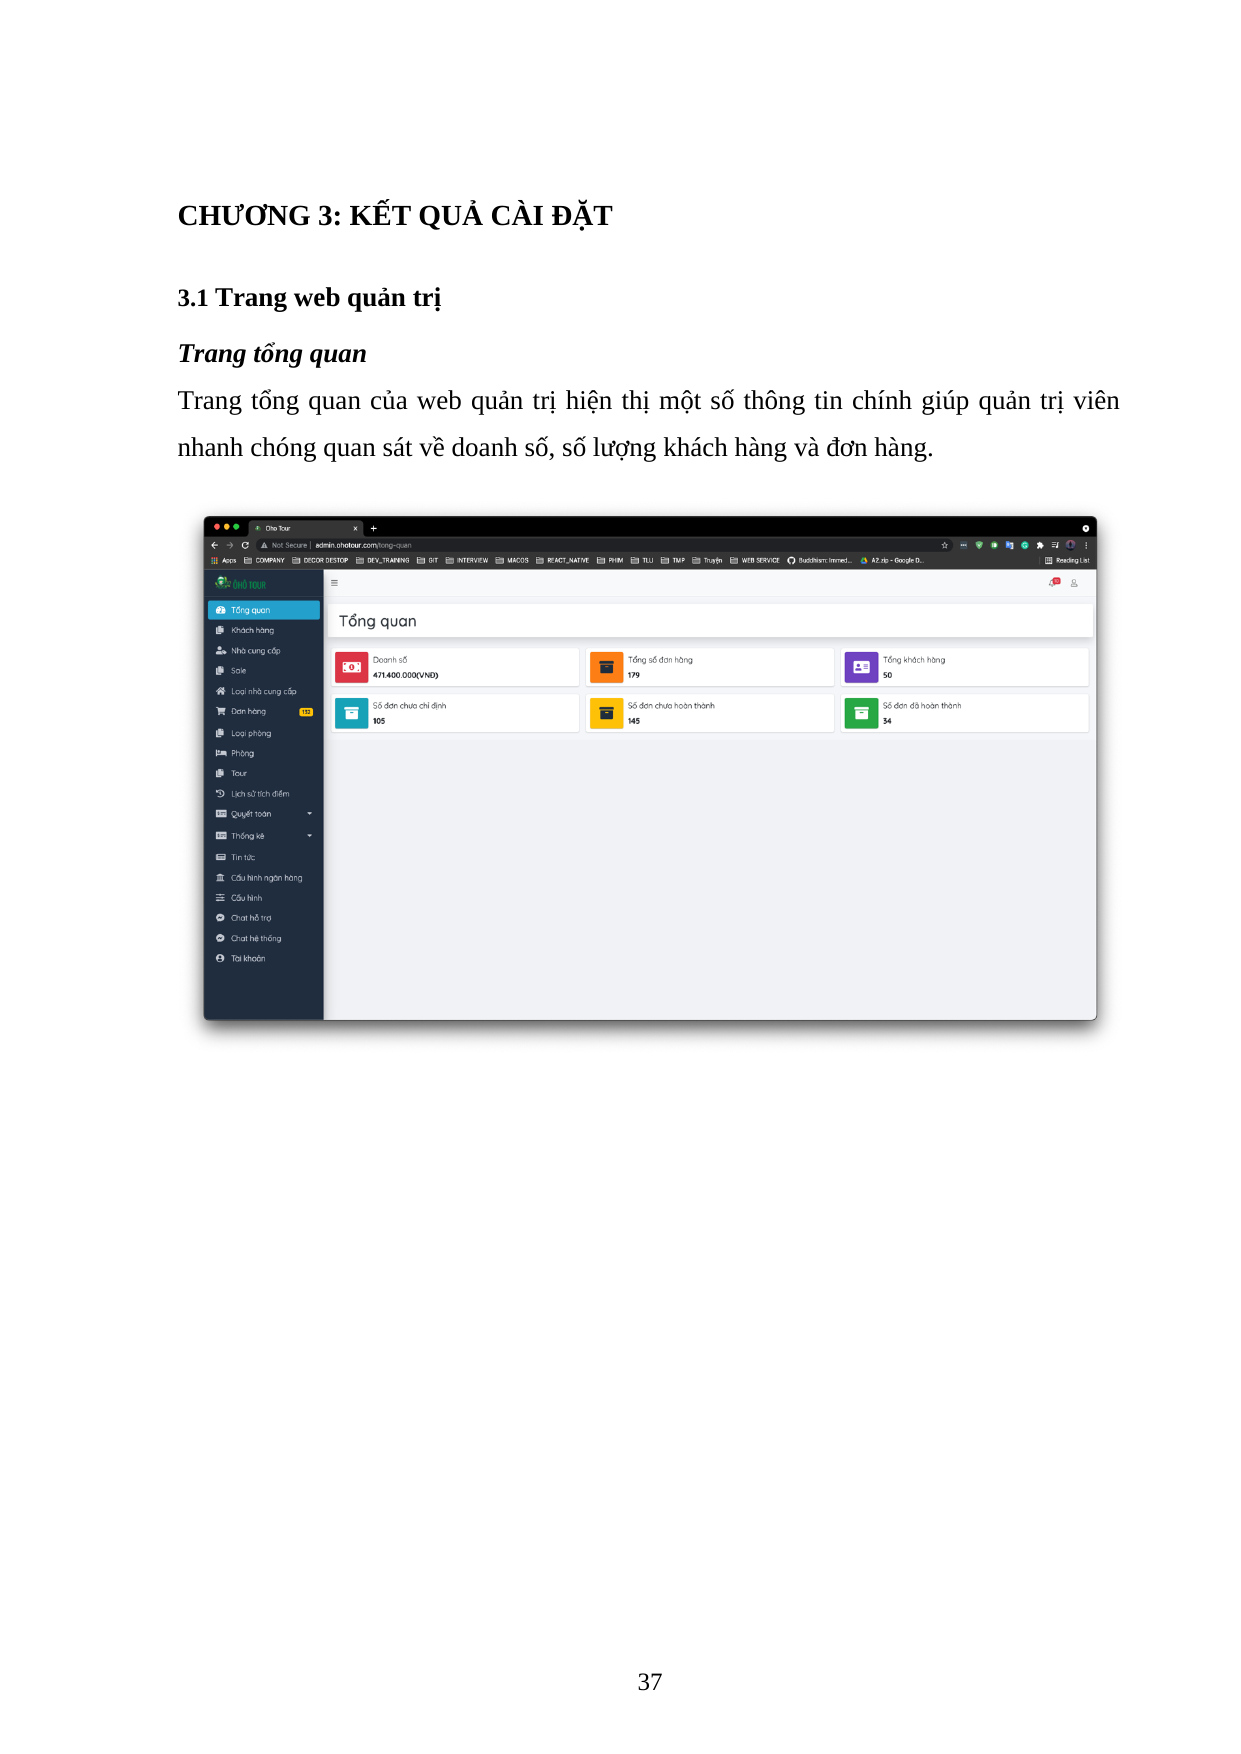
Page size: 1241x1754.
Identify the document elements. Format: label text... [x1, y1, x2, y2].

picture [177, 498, 1123, 1055]
text Trang tổng quan của web quản trị hiện thị một số thông tin chính giúp quản trị viên nhanh chóng quan sát về doanh số, số lượng khách hàng và đơn hàng. [177, 384, 1122, 462]
subtitle CHƯƠNG 3: KẾT QUẢ CÀI ĐẶT [177, 198, 1122, 231]
text Trang tổng quan [177, 337, 1122, 368]
subtitle 3.1 Trang web quản trị [177, 281, 1122, 312]
